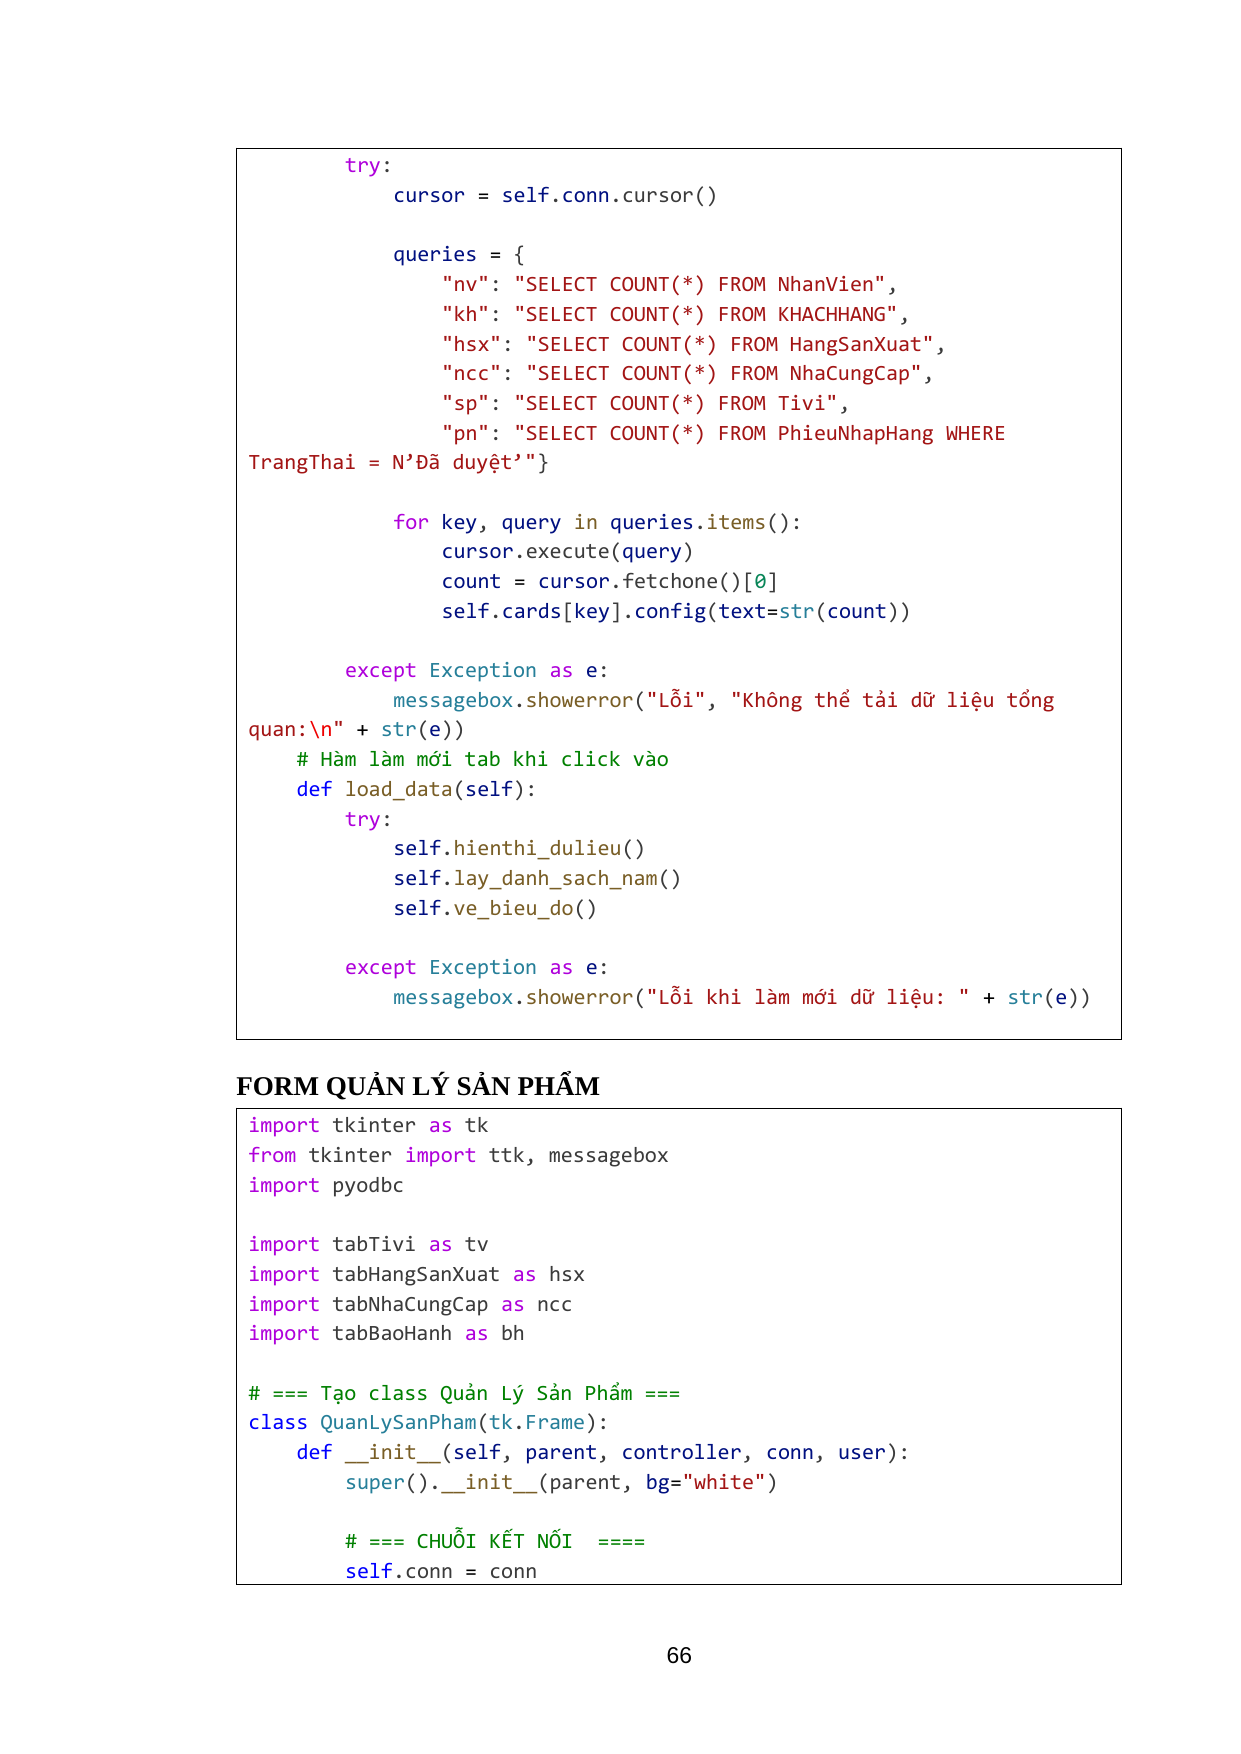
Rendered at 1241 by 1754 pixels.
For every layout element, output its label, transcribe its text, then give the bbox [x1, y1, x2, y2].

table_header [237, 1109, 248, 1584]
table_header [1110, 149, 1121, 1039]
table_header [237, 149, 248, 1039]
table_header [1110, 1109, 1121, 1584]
text FORM QUẢN LÝ SẢN PHẨM [236, 1070, 1122, 1102]
